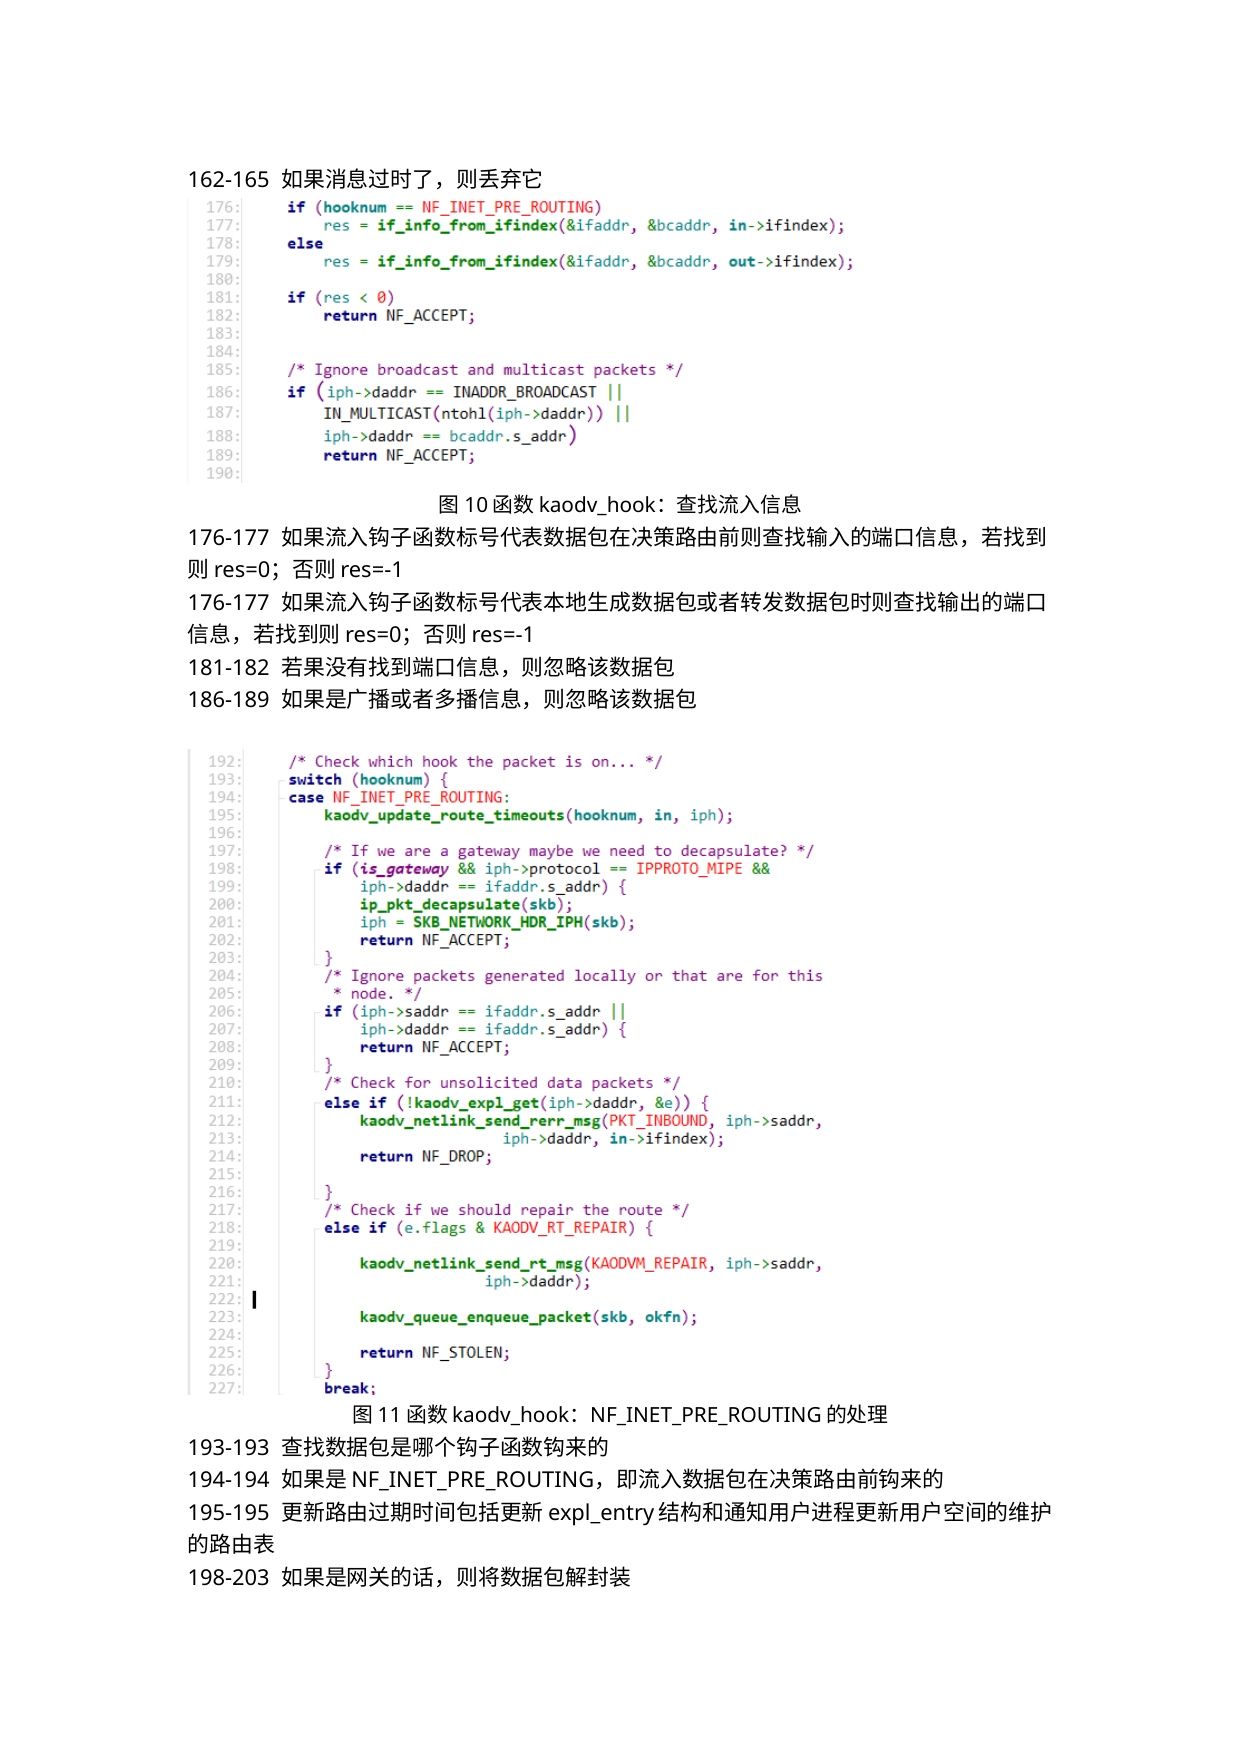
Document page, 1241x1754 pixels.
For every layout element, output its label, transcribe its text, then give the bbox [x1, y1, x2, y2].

text 图 10 函数kaodv_hook：查找流入信息 [187, 487, 1053, 519]
text 198-203 如果是网关的话，则将数据包解封装 [187, 1559, 1053, 1592]
text 186-189 如果是广播或者多播信息，则忽略该数据包 [187, 682, 1053, 714]
text 195-195 更新路由过期时间包括更新expl_entry结构和通知用户进程更新用户空间的维护的路由表 [187, 1494, 1053, 1559]
picture [187, 198, 1053, 483]
text 176-177 如果流入钩子函数标号代表数据包在决策路由前则查找输入的端口信息，若找到则res=0；否则res=-1 [187, 519, 1053, 584]
text 176-177 如果流入钩子函数标号代表本地生成数据包或者转发数据包时则查找输出的端口信息，若找到则res=0；否则res=-1 [187, 584, 1053, 649]
text 181-182 若果没有找到端口信息，则忽略该数据包 [187, 649, 1053, 682]
text 图 11 函数kaodv_hook：NF_INET_PRE_ROUTING的处理 [187, 1397, 1053, 1429]
picture [187, 749, 1053, 1395]
text 193-193 查找数据包是哪个钩子函数钩来的 [187, 1429, 1053, 1462]
text 194-194 如果是NF_INET_PRE_ROUTING，即流入数据包在决策路由前钩来的 [187, 1462, 1053, 1494]
text 162-165 如果消息过时了，则丢弃它 [187, 162, 1053, 194]
